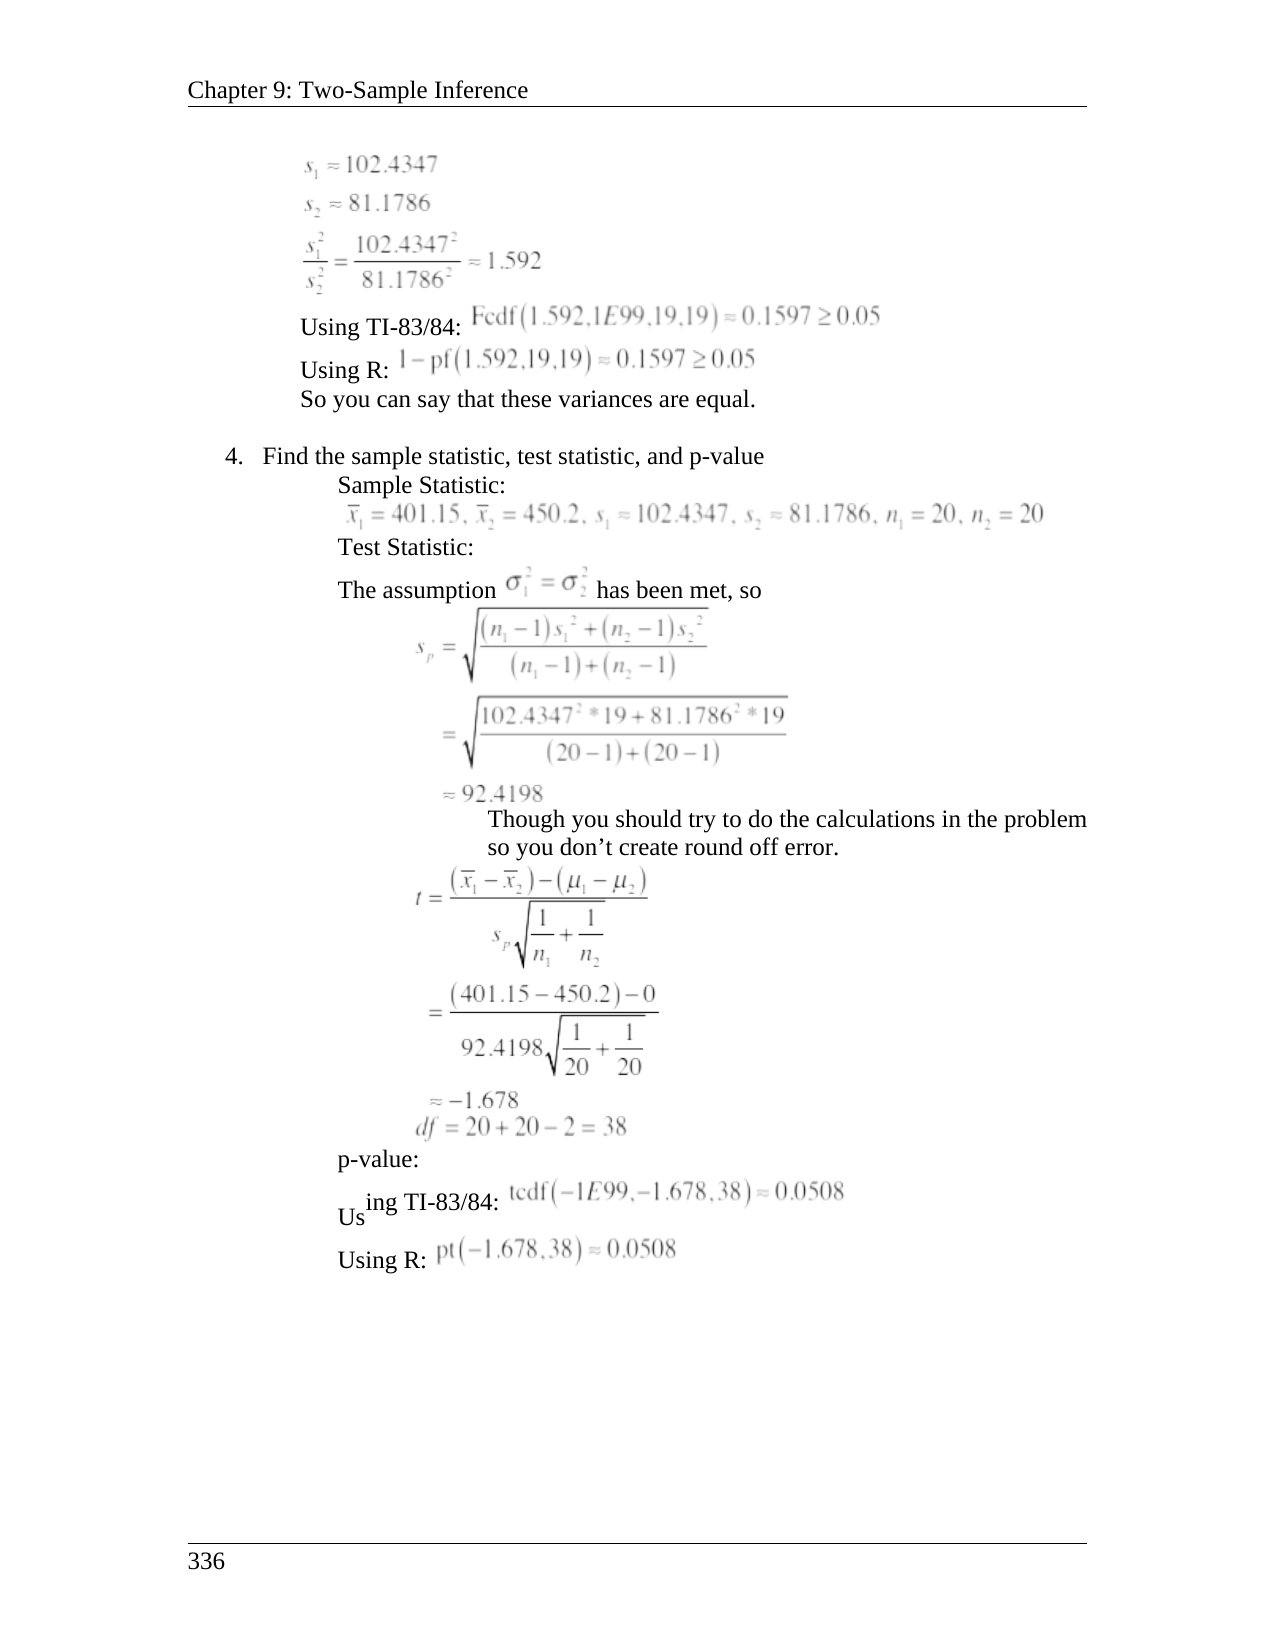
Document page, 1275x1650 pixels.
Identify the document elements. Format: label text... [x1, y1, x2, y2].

text Test Statistic: [337, 532, 1087, 561]
text Using TI-83/84: [337, 1173, 1087, 1231]
text Though you should try to do the calculations in the problem so you don’t create round off error. [487, 804, 1087, 861]
text p-value: [337, 1144, 1087, 1173]
list So you can say that these variances are equal. [300, 384, 1087, 412]
list Find the sample statistic, test statistic, and p-value [225, 441, 1087, 470]
text Sample Statistic: [337, 470, 1087, 499]
list Using R: [300, 341, 1087, 384]
text The assumption has been met, so [337, 561, 1087, 604]
text Using R: [337, 1231, 1087, 1273]
list Using TI-83/84: [300, 298, 1087, 341]
